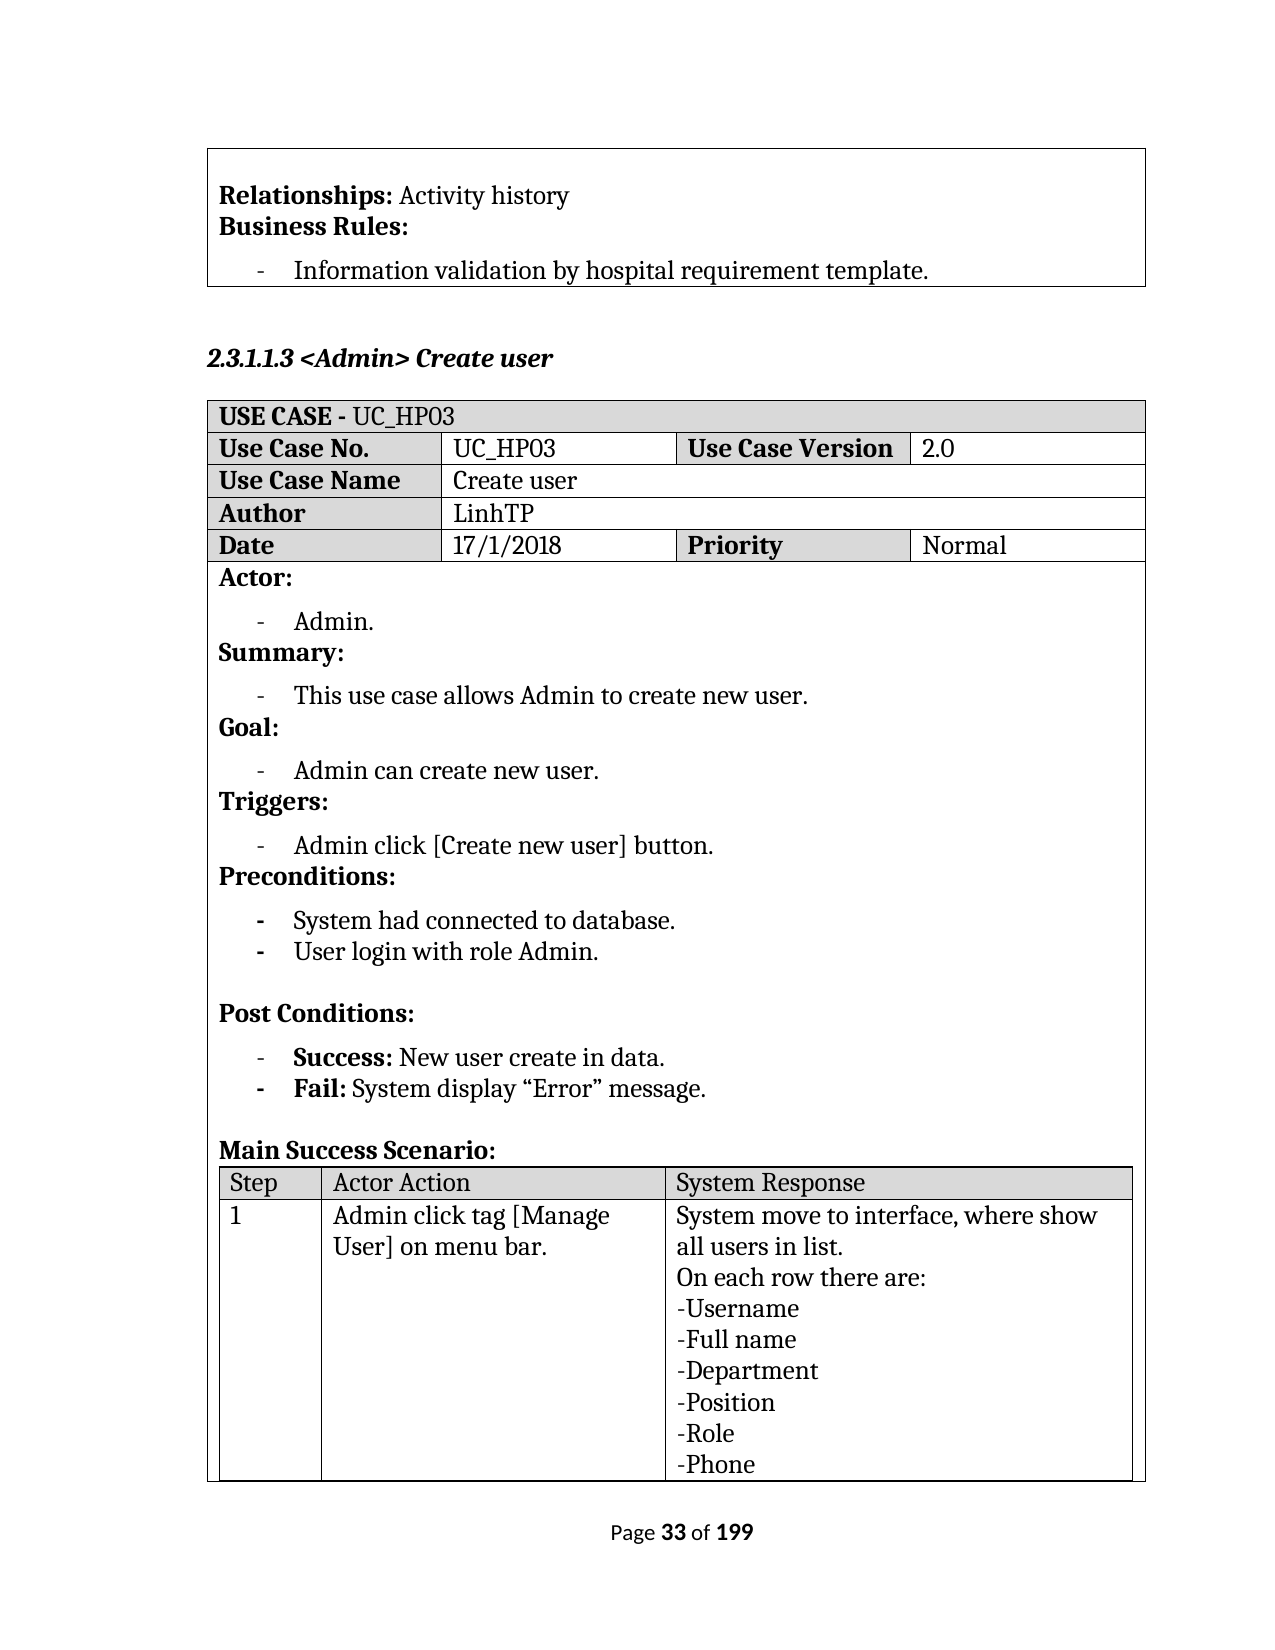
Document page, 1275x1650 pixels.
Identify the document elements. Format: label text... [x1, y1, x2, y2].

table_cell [208, 562, 1145, 1481]
table_cell Priority [677, 530, 910, 561]
table_cell Use Case Version [677, 433, 910, 464]
table_cell Use Case Name [208, 465, 441, 497]
table_cell Normal [911, 530, 1145, 561]
table_cell Author [208, 498, 441, 529]
table_cell UC_HP03 [442, 433, 676, 464]
table_cell 2.0 [911, 433, 1145, 464]
text 2.3.1.1.3 <Admin> Create user [207, 343, 1157, 374]
table_cell Use Case No. [208, 433, 441, 464]
table_cell LinhTP [442, 498, 1145, 529]
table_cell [208, 149, 1145, 286]
table_header USE CASE - UC_HP03 [208, 401, 1145, 432]
table_cell Create user [442, 465, 1145, 497]
table_cell Date [208, 530, 441, 561]
table_cell 17/1/2018 [442, 530, 676, 561]
